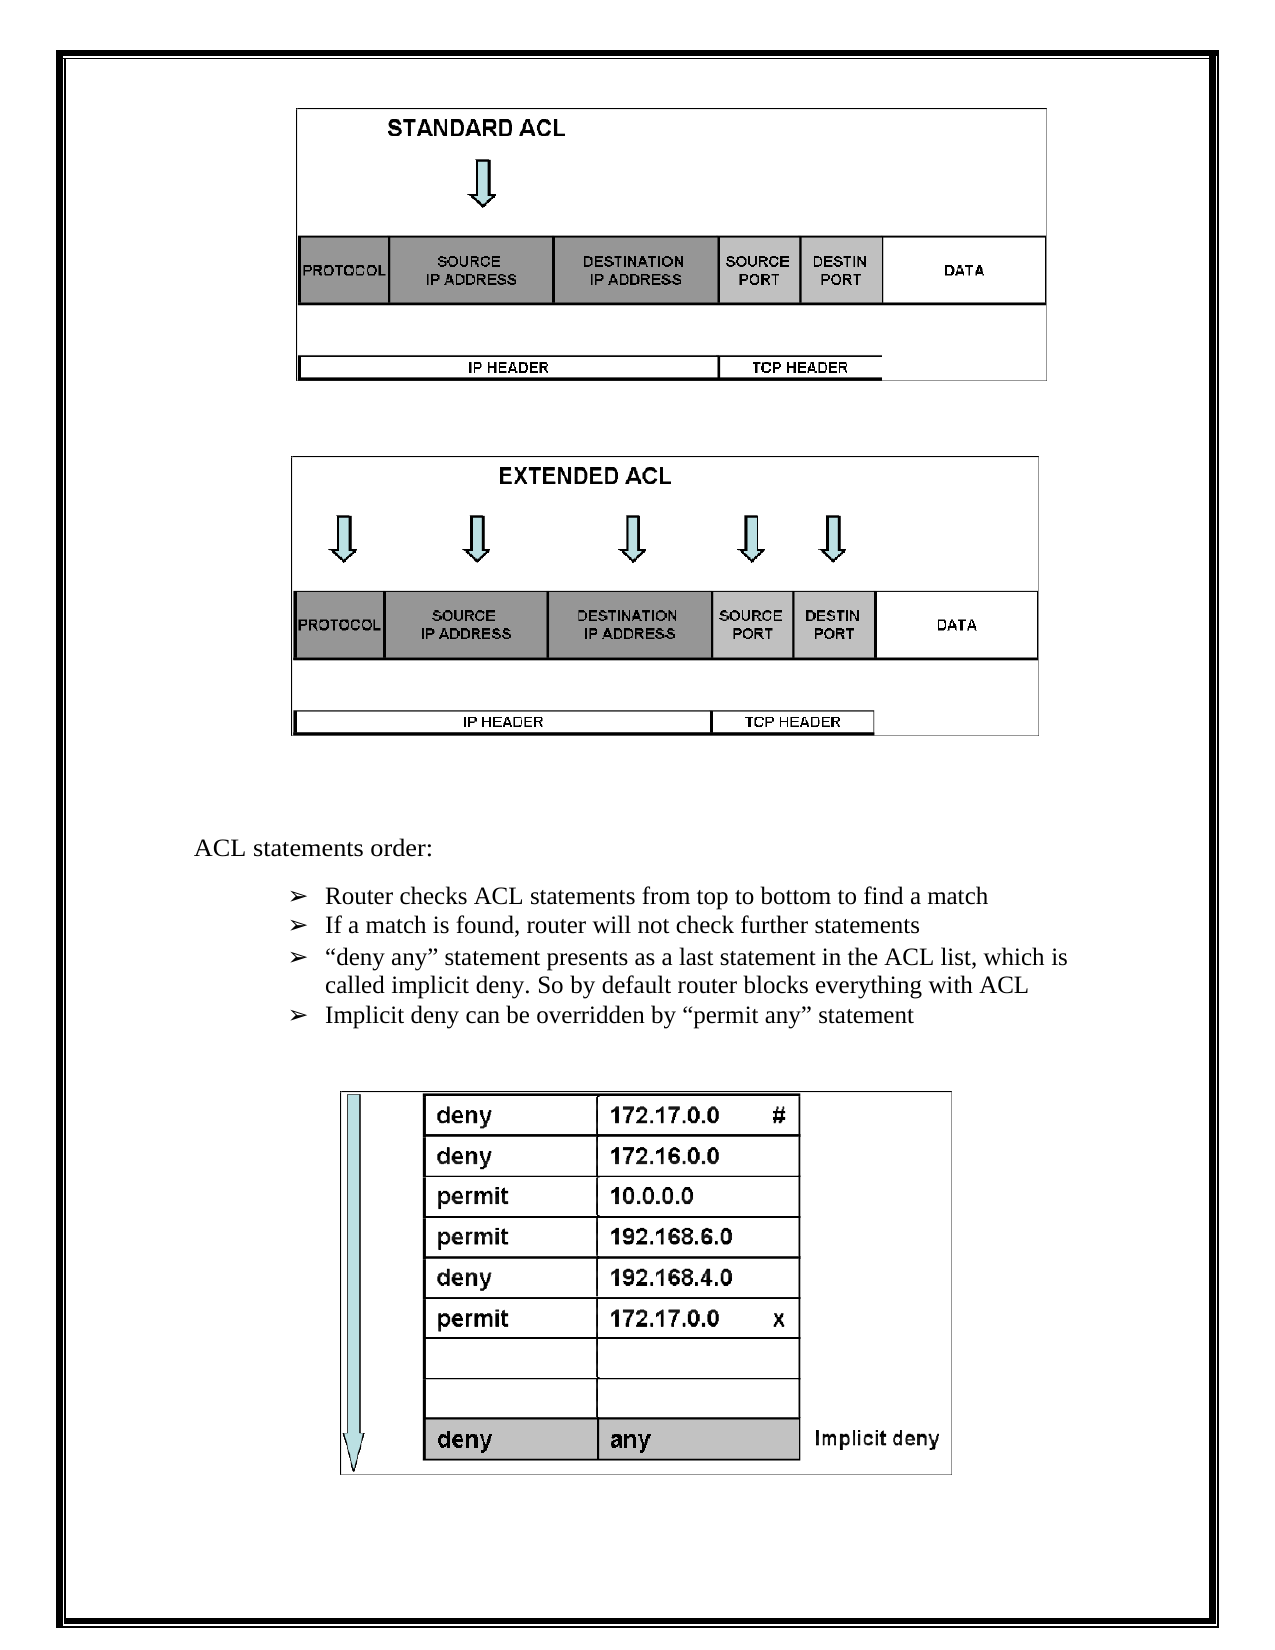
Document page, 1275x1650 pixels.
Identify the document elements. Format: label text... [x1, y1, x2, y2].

picture [340, 1091, 952, 1475]
list “deny any” statement presents as a last statement in the ACL list, which is called implicit deny. So by default router blocks everything with ACL [287, 939, 1133, 999]
list Implicit deny can be overridden by “permit any” statement [287, 999, 1209, 1030]
picture [296, 108, 1047, 381]
picture [291, 456, 1039, 736]
list Router checks ACL statements from top to bottom to find a match [287, 880, 1209, 910]
list If a match is found, router will not check further statements [287, 910, 1209, 939]
text ACL statements order: [194, 833, 1209, 862]
